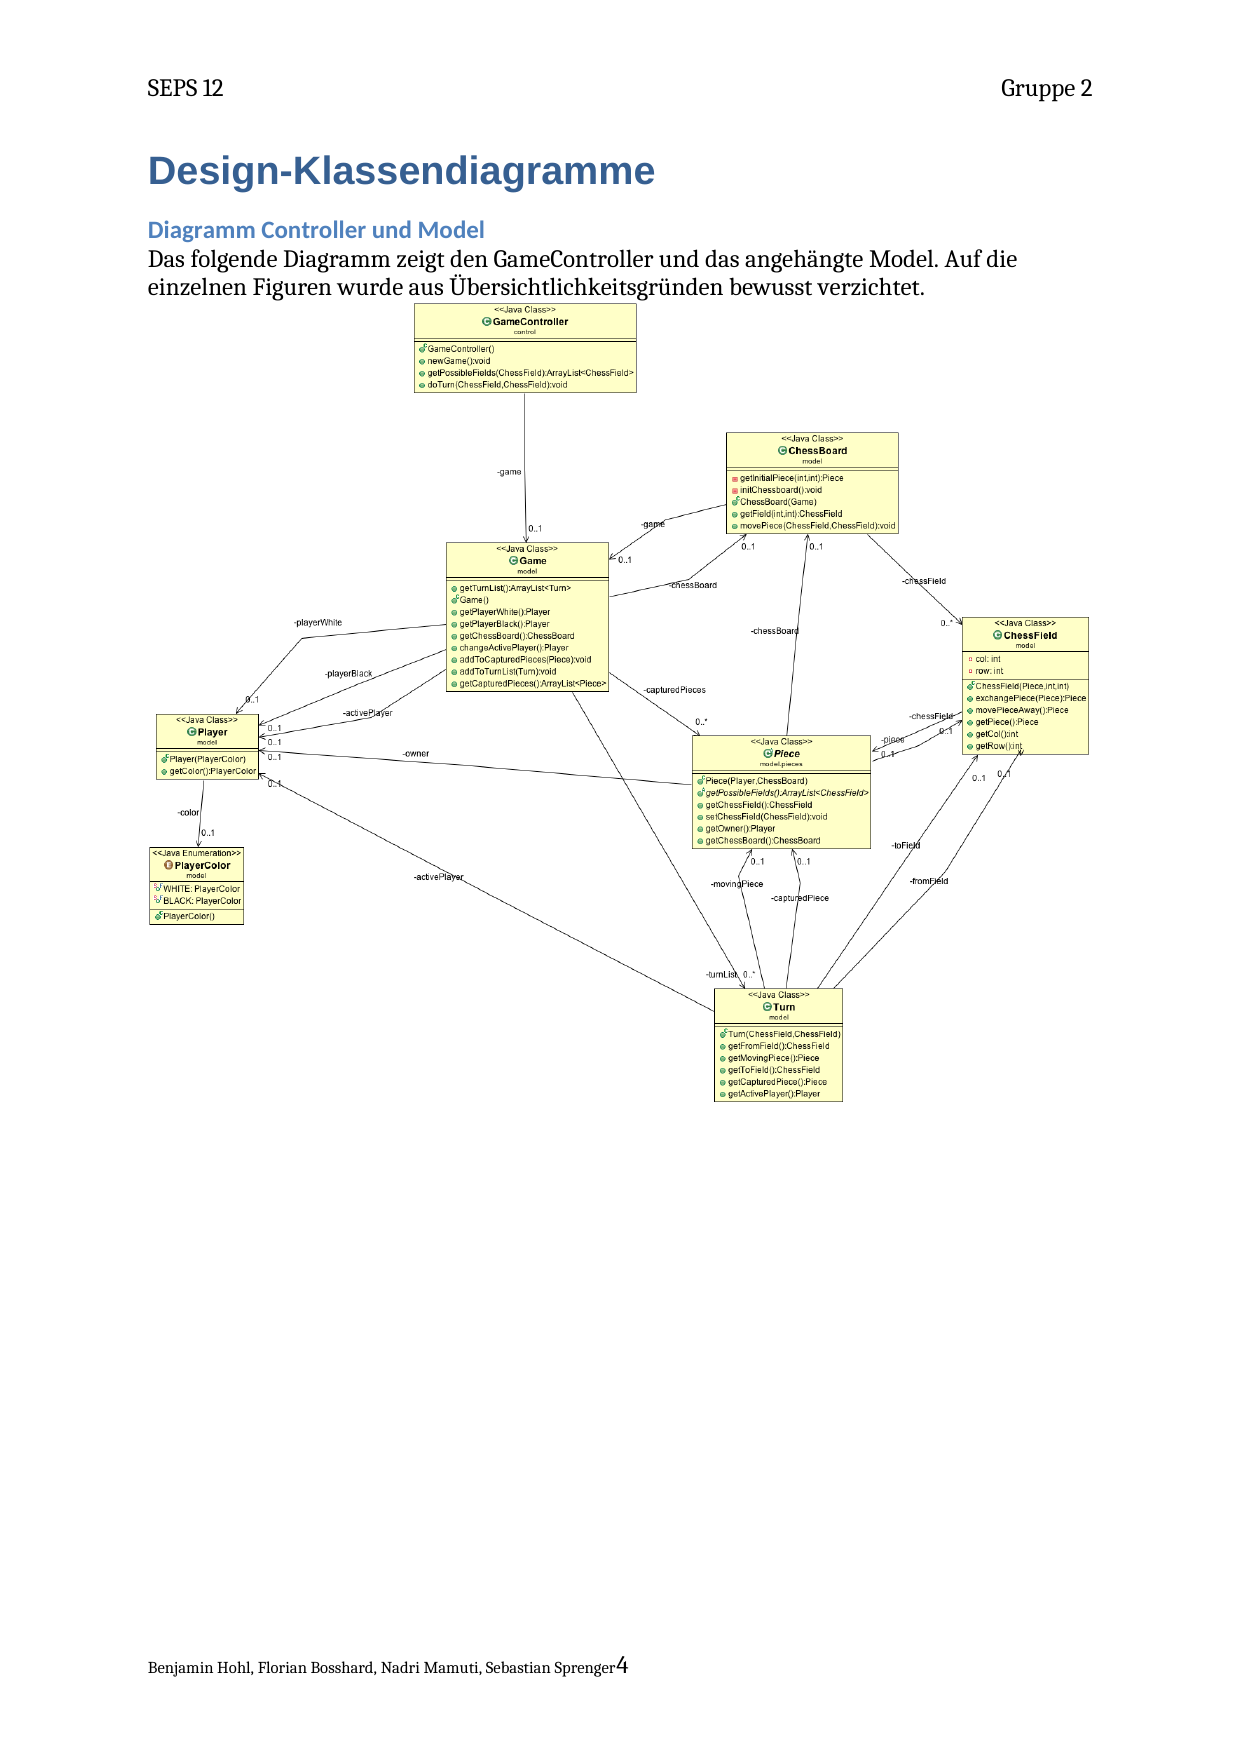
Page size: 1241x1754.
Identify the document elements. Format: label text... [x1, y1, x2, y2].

picture [147, 302, 1091, 1104]
subtitle Diagramm Controller und Model [148, 214, 1093, 244]
text Das folgende Diagramm zeigt den GameController und das angehängte Model. Auf die einzelnen Figuren wurde aus Übersichtlichkeitsgründen bewusst verzichtet. [148, 244, 1093, 302]
subtitle Design-Klassendiagramme [148, 148, 1093, 193]
